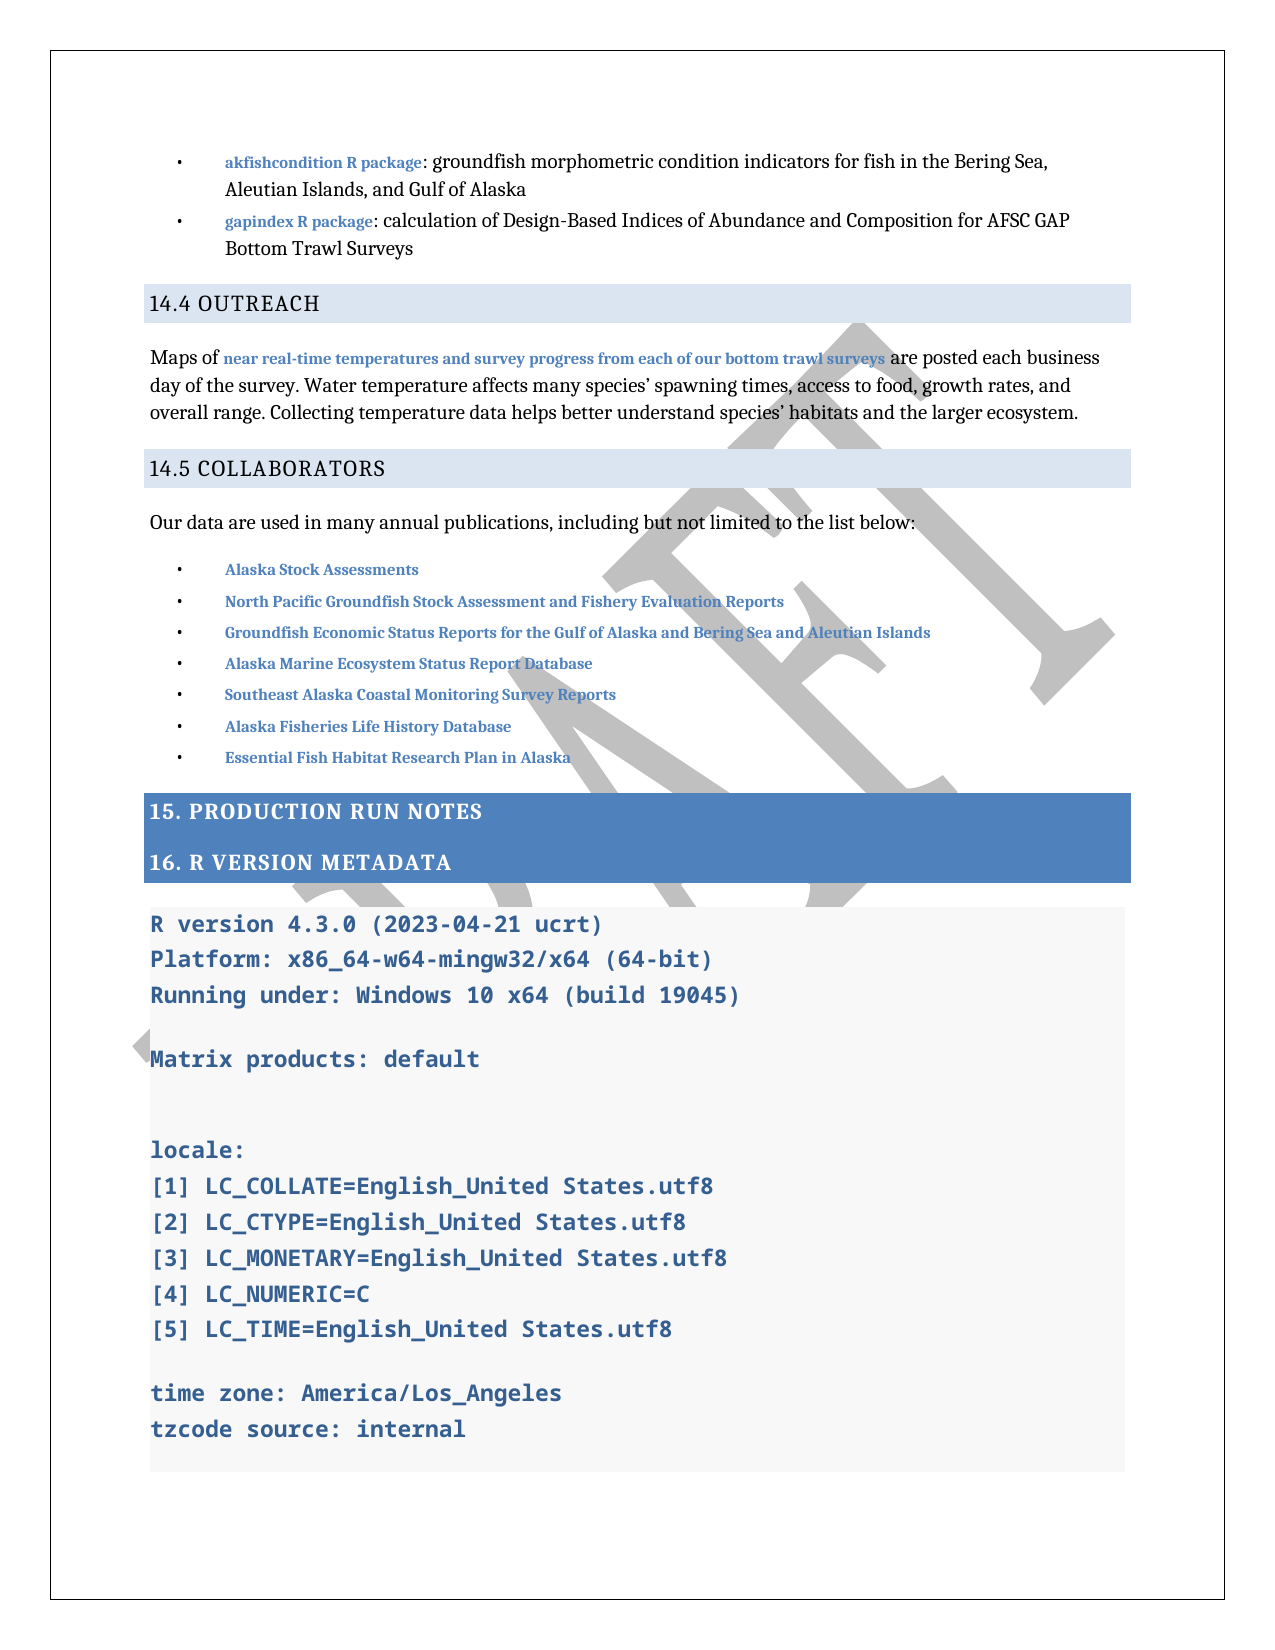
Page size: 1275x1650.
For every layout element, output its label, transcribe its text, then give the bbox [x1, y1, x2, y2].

subtitle 15. Production Run Notes [150, 799, 1125, 826]
subtitle 16. R Version Metadata [150, 844, 1125, 877]
list Alaska Marine Ecosystem Status Report Database [175, 651, 1125, 675]
list Essential Fish Habitat Research Plan in Alaska [175, 744, 1125, 768]
text Our data are used in many annual publications, including but not limited to the list below: [150, 511, 1125, 535]
list gapindex R package: calculation of Design-Based Indices of Abundance and Composition for AFSC GAP Bottom Trawl Surveys [175, 209, 1125, 260]
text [150, 907, 1125, 1472]
list North Pacific Groundfish Stock Assessment and Fishery Evaluation Reports [175, 588, 1125, 612]
list Groundfish Economic Status Reports for the Gulf of Alaska and Bering Sea and Aleutian Islands [175, 619, 1125, 643]
subtitle 14.4 Outreach [150, 291, 1125, 317]
list Alaska Stock Assessments [175, 557, 1125, 581]
list Alaska Fisheries Life History Database [175, 713, 1125, 737]
list akfishcondition R package: groundfish morphometric condition indicators for fish in the Bering Sea, Aleutian Islands, and Gulf of Alaska [175, 150, 1125, 201]
text Maps of near real-time temperatures and survey progress from each of our bottom trawl surveys are posted each business day of the survey. Water temperature affects many species’ spawning times, access to food, growth rates, and overall range. Collecting temperature data helps better understand species’ habitats and the larger ecosystem. [150, 346, 1125, 425]
subtitle 14.5 Collaborators [150, 456, 1125, 482]
list Southeast Alaska Coastal Monitoring Survey Reports [175, 682, 1125, 706]
